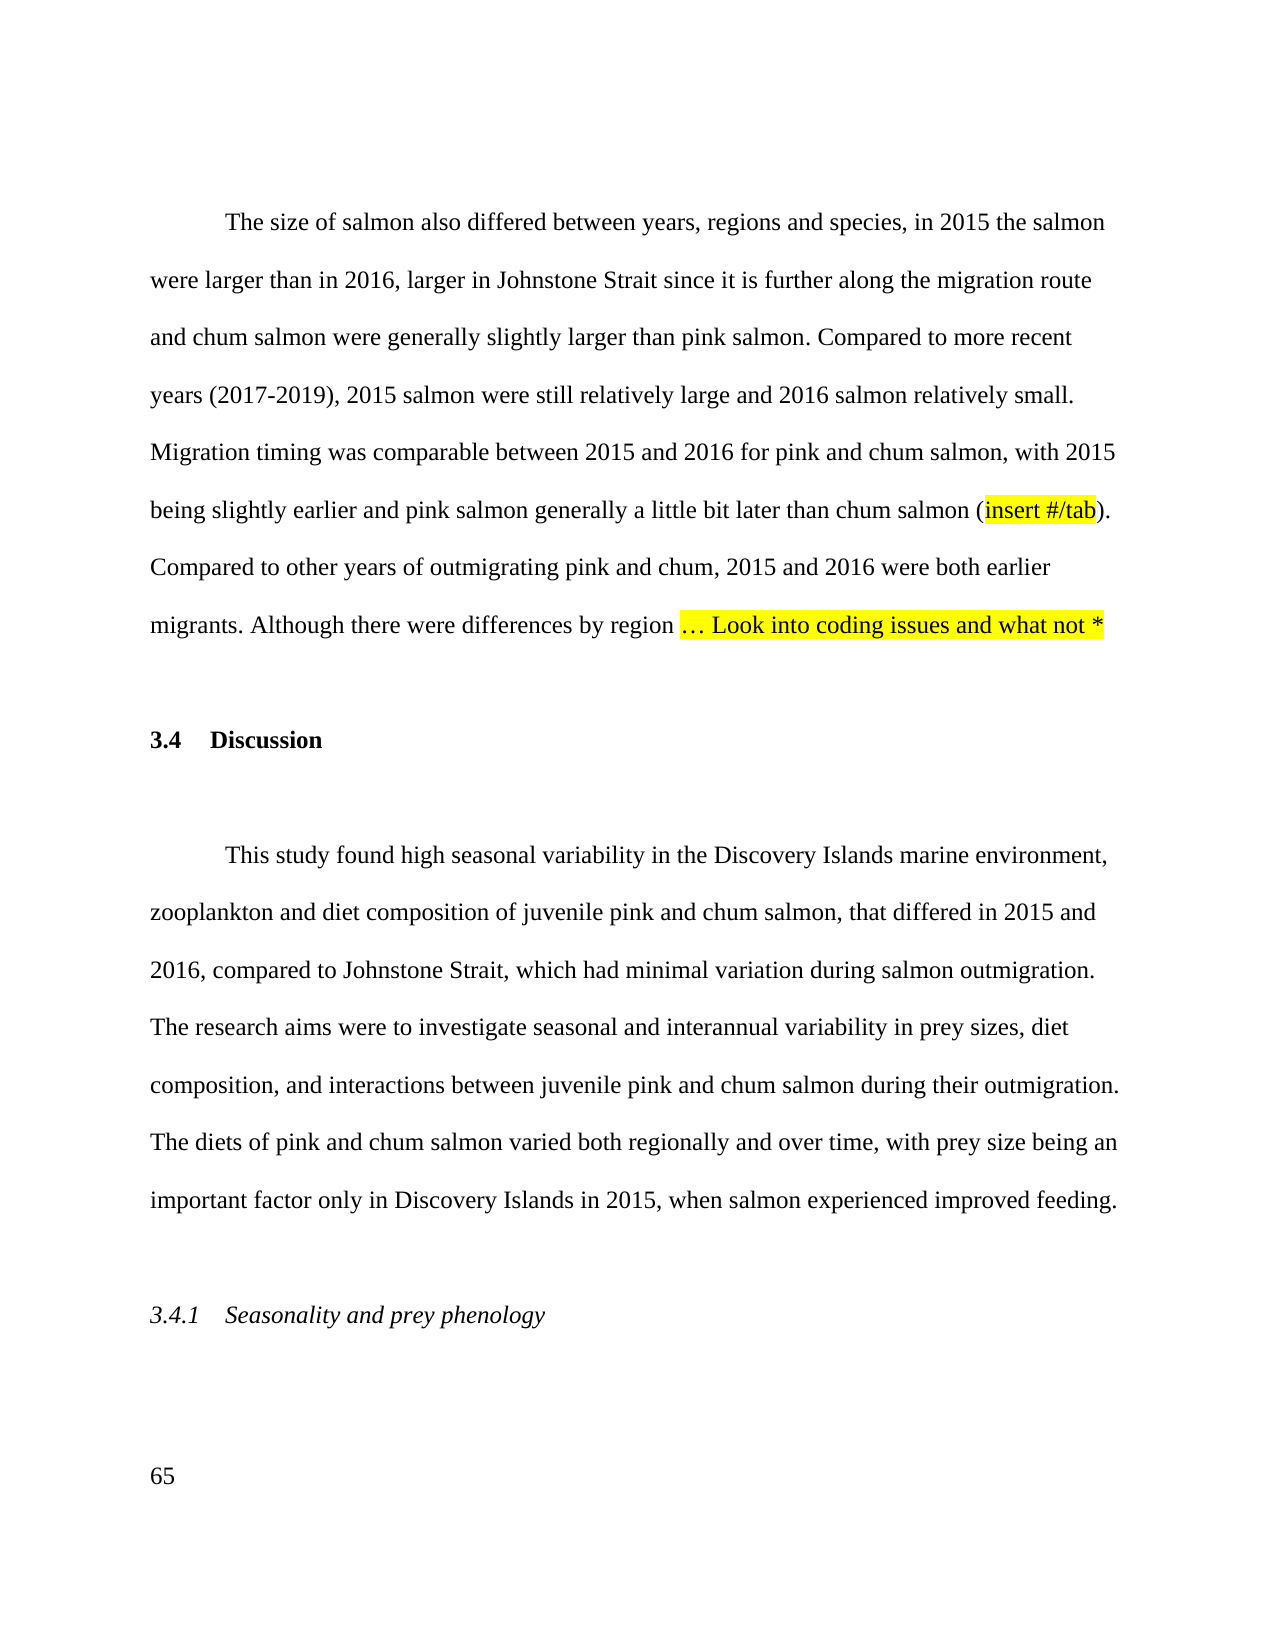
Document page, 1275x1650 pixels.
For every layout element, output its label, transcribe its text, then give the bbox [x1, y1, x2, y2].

text The size of salmon also differed between years, regions and species, in 2015 the salmon were larger than in 2016, larger in Johnstone Strait since it is further along the migration route and chum salmon were generally slightly larger than pink salmon. Compared to more recent years (2017-2019), 2015 salmon were still relatively large and 2016 salmon relatively small. Migration timing was comparable between 2015 and 2016 for pink and chum salmon, with 2015 being slightly earlier and pink salmon generally a little bit later than chum salmon (insert #/tab). Compared to other years of outmigrating pink and chum, 2015 and 2016 were both earlier migrants. Although there were differences by region … Look into coding issues and what not * [150, 207, 1125, 639]
text This study found high seasonal variability in the Discovery Islands marine environment, zooplankton and diet composition of juvenile pink and chum salmon, that differed in 2015 and 2016, compared to Johnstone Strait, which had minimal variation during salmon outmigration. The research aims were to investigate seasonal and interannual variability in prey sizes, diet composition, and interactions between juvenile pink and chum salmon during their outmigration. The diets of pink and chum salmon varied both regionally and over time, with prey size being an important factor only in Discovery Islands in 2015, when salmon experienced improved feeding. [150, 840, 1125, 1214]
subtitle Seasonality and prey phenology [150, 1300, 1125, 1329]
subtitle Discussion [150, 725, 1125, 754]
